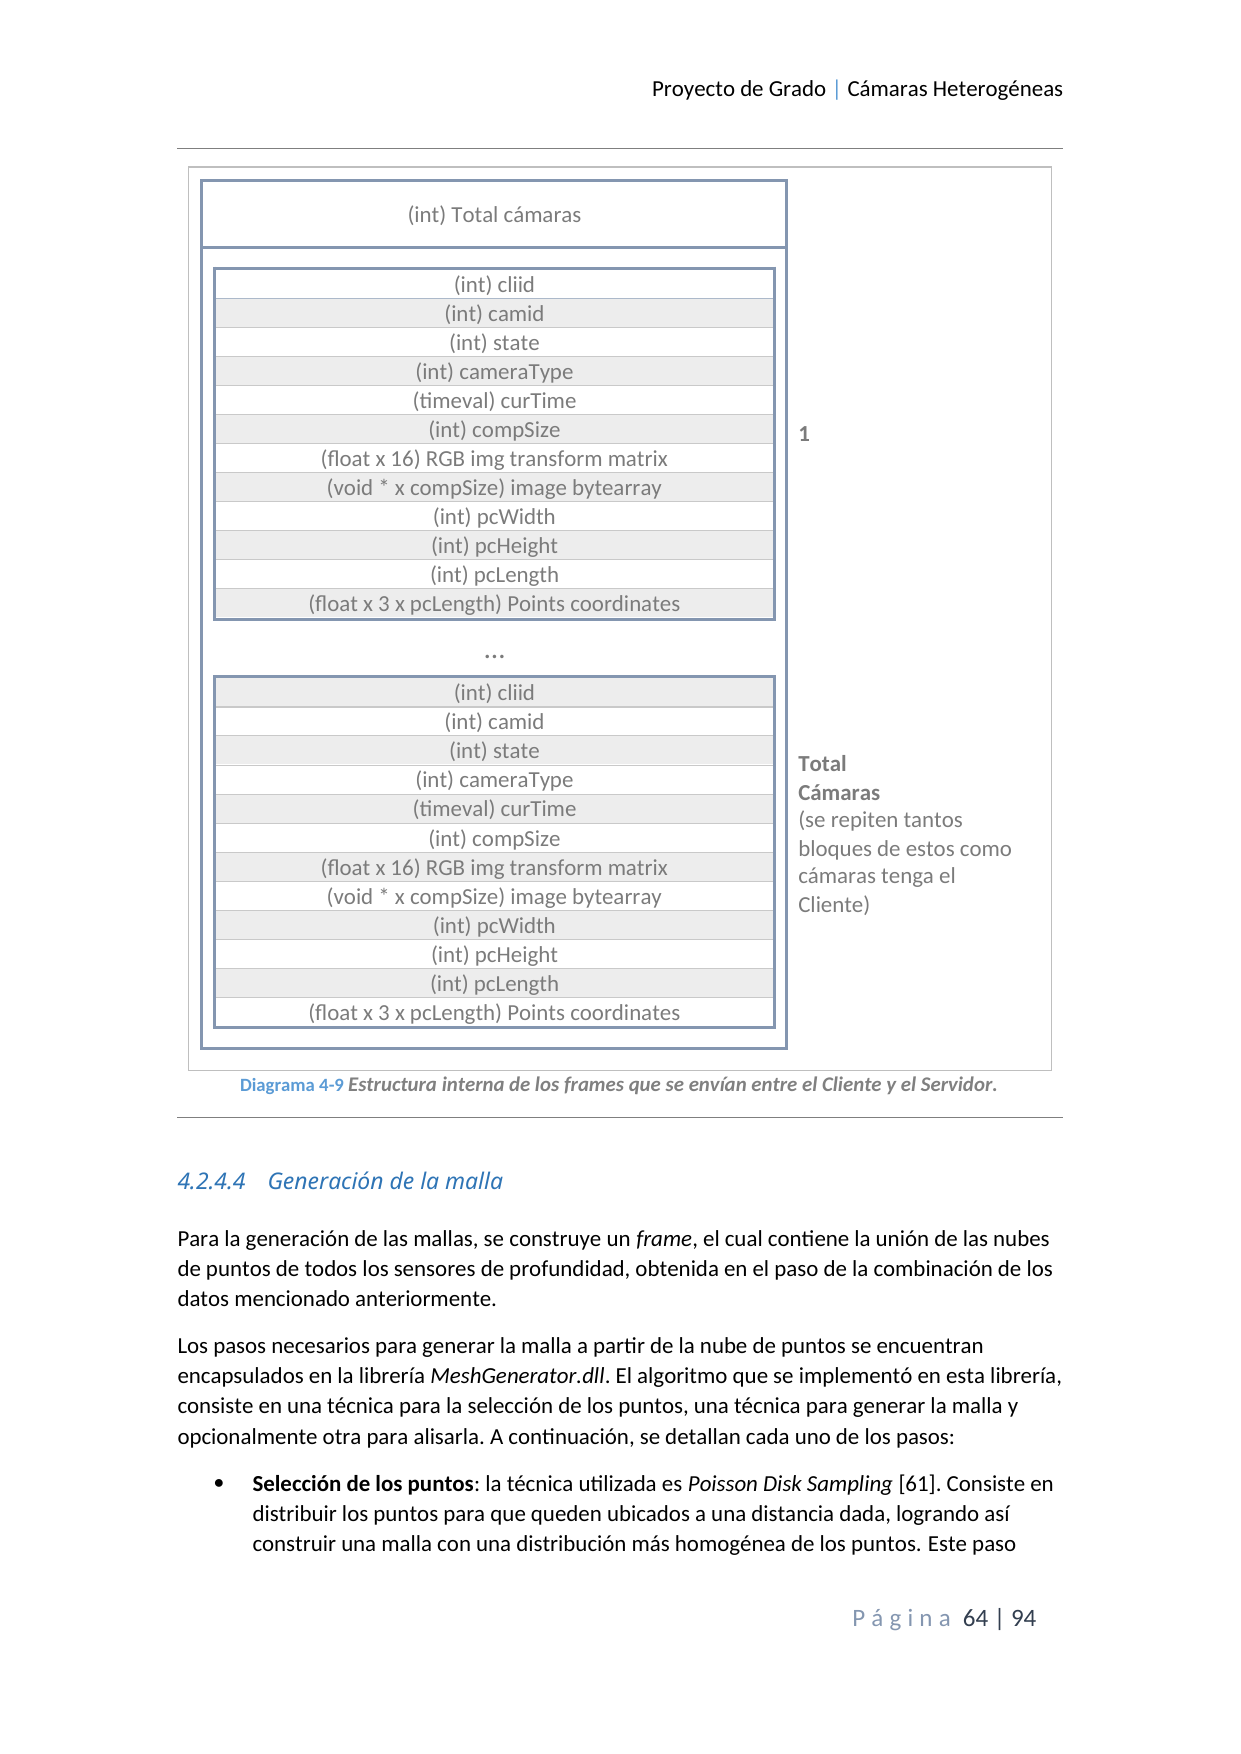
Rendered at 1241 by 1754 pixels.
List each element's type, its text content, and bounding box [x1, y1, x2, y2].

subtitle Generación de la malla [177, 1165, 1063, 1196]
text Para la generación de las mallas, se construye un frame, el cual contiene la unión de las nubes de puntos de todos los sensores de profundidad, obtenida en el paso de la combinación de los datos mencionado anteriormente. [177, 1224, 1063, 1312]
text Los pasos necesarios para generar la malla a partir de la nube de puntos se encuentran encapsulados en la librería MeshGenerator.dll. El algoritmo que se implementó en esta librería, consiste en una técnica para la selección de los puntos, una técnica para generar la malla y opcionalmente otra para alisarla. A continuación, se detallan cada uno de los pasos: [177, 1331, 1063, 1450]
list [215, 1469, 1063, 1557]
